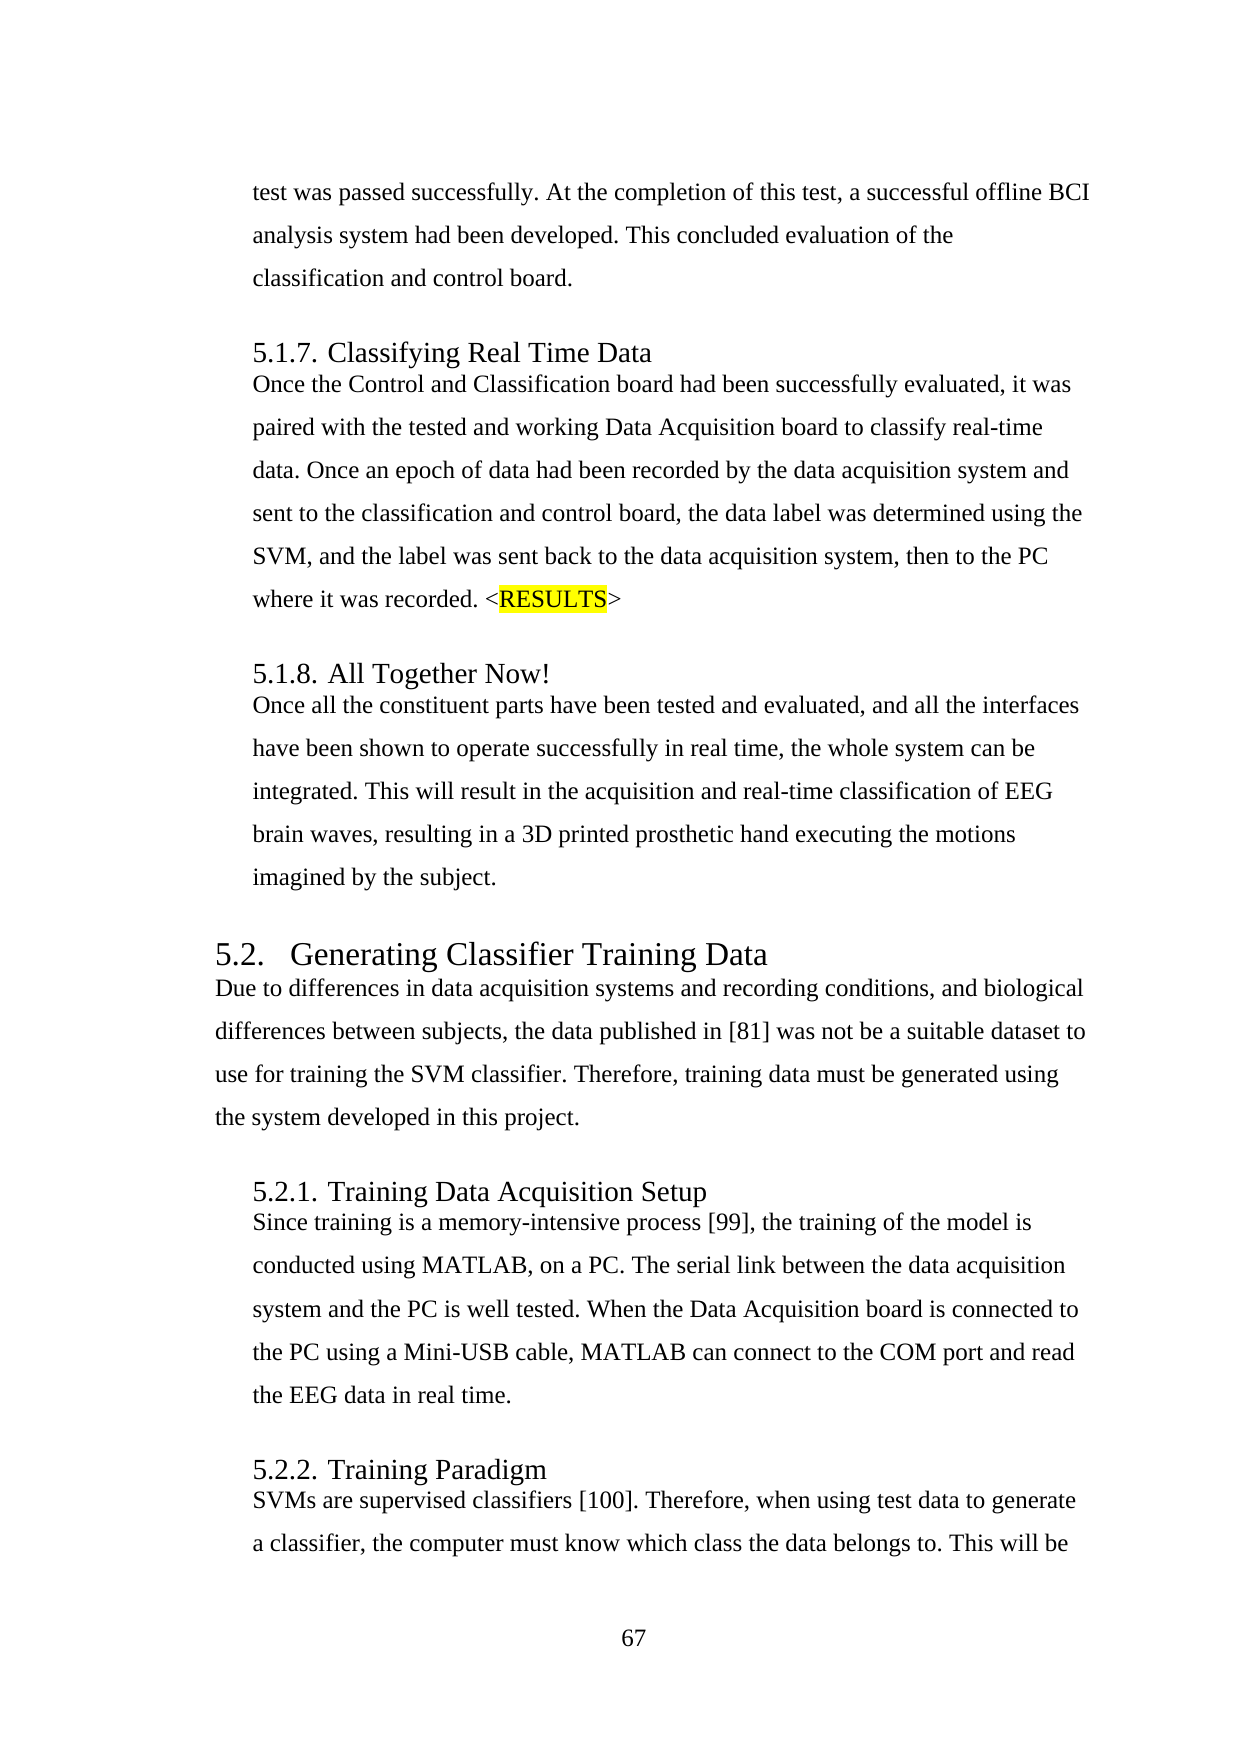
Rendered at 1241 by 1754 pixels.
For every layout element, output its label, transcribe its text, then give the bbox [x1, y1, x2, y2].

subtitle Generating Classifier Training Data [215, 934, 1090, 973]
subtitle Classifying Real Time Data [252, 335, 1090, 369]
text Once the Control and Classification board had been successfully evaluated, it was paired with the tested and working Data Acquisition board to classify real-time data. Once an epoch of data had been recorded by the data acquisition system and sent to the classification and control board, the data label was determined using the SVM, and the label was sent back to the data acquisition system, then to the PC where it was recorded. <RESULTS> [252, 369, 1090, 613]
subtitle All Together Now! [252, 656, 1090, 690]
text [252, 177, 1090, 292]
subtitle Training Paradigm [252, 1452, 1090, 1485]
subtitle Training Data Acquisition Setup [252, 1174, 1090, 1207]
text Once all the constituent parts have been tested and evaluated, and all the interfaces have been shown to operate successfully in real time, the whole system can be integrated. This will result in the acquisition and real-time classification of EEG brain waves, resulting in a 3D printed prosthetic hand executing the motions imagined by the subject. [252, 690, 1090, 891]
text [252, 1485, 1090, 1557]
text Due to differences in data acquisition systems and recording conditions, and biological differences between subjects, the data published in [81] was not be a suitable dataset to use for training the SVM classifier. Therefore, training data must be generated using the system developed in this project. [215, 973, 1090, 1131]
text Since training is a memory-intensive process [99], the training of the model is conducted using MATLAB, on a PC. The serial link between the data acquisition system and the PC is well tested. When the Data Acquisition board is connected to the PC using a Mini-USB cable, MATLAB can connect to the COM port and read the EEG data in real time. [252, 1207, 1090, 1409]
